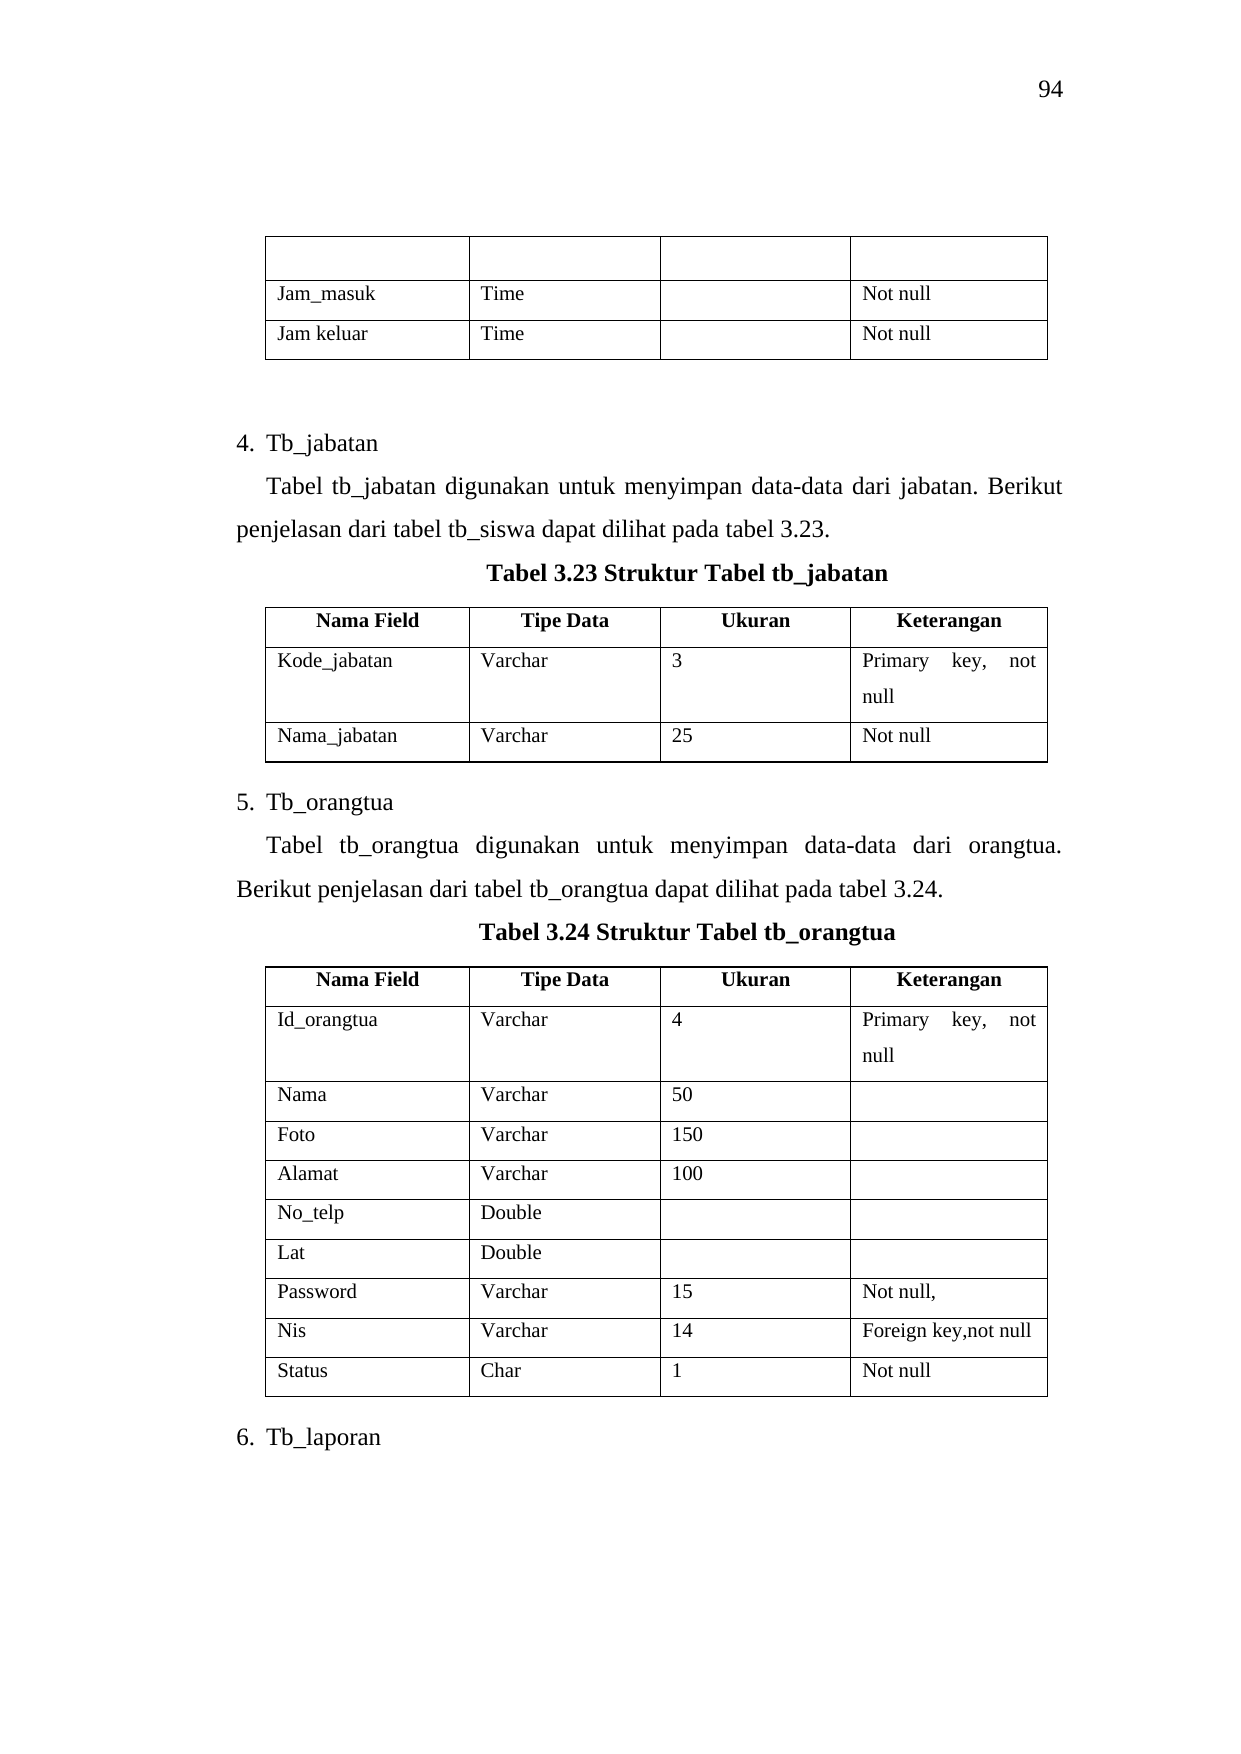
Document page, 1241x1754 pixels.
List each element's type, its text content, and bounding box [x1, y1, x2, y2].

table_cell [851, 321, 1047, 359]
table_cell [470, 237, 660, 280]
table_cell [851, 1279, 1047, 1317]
text Tabel tb_orangtua digunakan untuk menyimpan data-data dari orangtua. Berikut penjelasan dari tabel tb_orangtua dapat dilihat pada tabel 3.24. [236, 831, 1063, 902]
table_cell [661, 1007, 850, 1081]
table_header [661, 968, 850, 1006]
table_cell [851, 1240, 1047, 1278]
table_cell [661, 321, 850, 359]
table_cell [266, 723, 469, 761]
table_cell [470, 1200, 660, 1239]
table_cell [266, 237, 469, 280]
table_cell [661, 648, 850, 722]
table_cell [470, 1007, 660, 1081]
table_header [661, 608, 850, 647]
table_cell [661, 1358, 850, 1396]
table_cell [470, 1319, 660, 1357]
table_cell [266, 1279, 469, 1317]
text Tabel tb_jabatan digunakan untuk menyimpan data-data dari jabatan. Berikut penjelasan dari tabel tb_siswa dapat dilihat pada tabel 3.23. [236, 471, 1063, 543]
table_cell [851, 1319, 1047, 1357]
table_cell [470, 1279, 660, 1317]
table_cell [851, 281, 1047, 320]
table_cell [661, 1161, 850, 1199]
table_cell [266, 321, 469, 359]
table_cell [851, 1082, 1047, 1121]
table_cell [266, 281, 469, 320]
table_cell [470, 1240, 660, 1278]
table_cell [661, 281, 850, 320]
text Tabel 3.24 Struktur Tabel tb_orangtua [236, 917, 1063, 946]
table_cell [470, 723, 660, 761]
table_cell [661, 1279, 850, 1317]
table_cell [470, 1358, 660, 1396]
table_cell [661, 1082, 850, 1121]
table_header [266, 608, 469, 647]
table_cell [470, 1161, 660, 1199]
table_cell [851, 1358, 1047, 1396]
list Tb_orangtua [236, 787, 1063, 816]
text Tabel 3.23 Struktur Tabel tb_jabatan [236, 558, 1063, 586]
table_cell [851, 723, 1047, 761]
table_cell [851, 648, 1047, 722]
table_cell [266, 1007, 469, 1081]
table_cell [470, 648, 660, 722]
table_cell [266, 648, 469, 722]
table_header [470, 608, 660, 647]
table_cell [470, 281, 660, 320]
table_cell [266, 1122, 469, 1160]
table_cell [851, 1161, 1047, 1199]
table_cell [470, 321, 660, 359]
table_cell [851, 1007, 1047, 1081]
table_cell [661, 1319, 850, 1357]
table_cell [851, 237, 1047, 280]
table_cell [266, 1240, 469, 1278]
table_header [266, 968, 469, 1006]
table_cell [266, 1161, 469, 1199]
list Tb_jabatan [236, 428, 1063, 457]
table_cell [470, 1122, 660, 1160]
list Tb_laporan [236, 1422, 1063, 1451]
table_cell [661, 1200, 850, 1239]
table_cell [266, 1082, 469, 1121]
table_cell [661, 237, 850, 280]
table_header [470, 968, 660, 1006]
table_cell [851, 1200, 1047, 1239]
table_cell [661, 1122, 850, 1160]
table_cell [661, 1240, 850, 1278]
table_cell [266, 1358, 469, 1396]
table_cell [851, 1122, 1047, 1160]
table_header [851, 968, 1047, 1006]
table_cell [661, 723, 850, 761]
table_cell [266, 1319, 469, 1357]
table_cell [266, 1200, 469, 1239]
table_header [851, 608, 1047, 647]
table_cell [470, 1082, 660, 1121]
